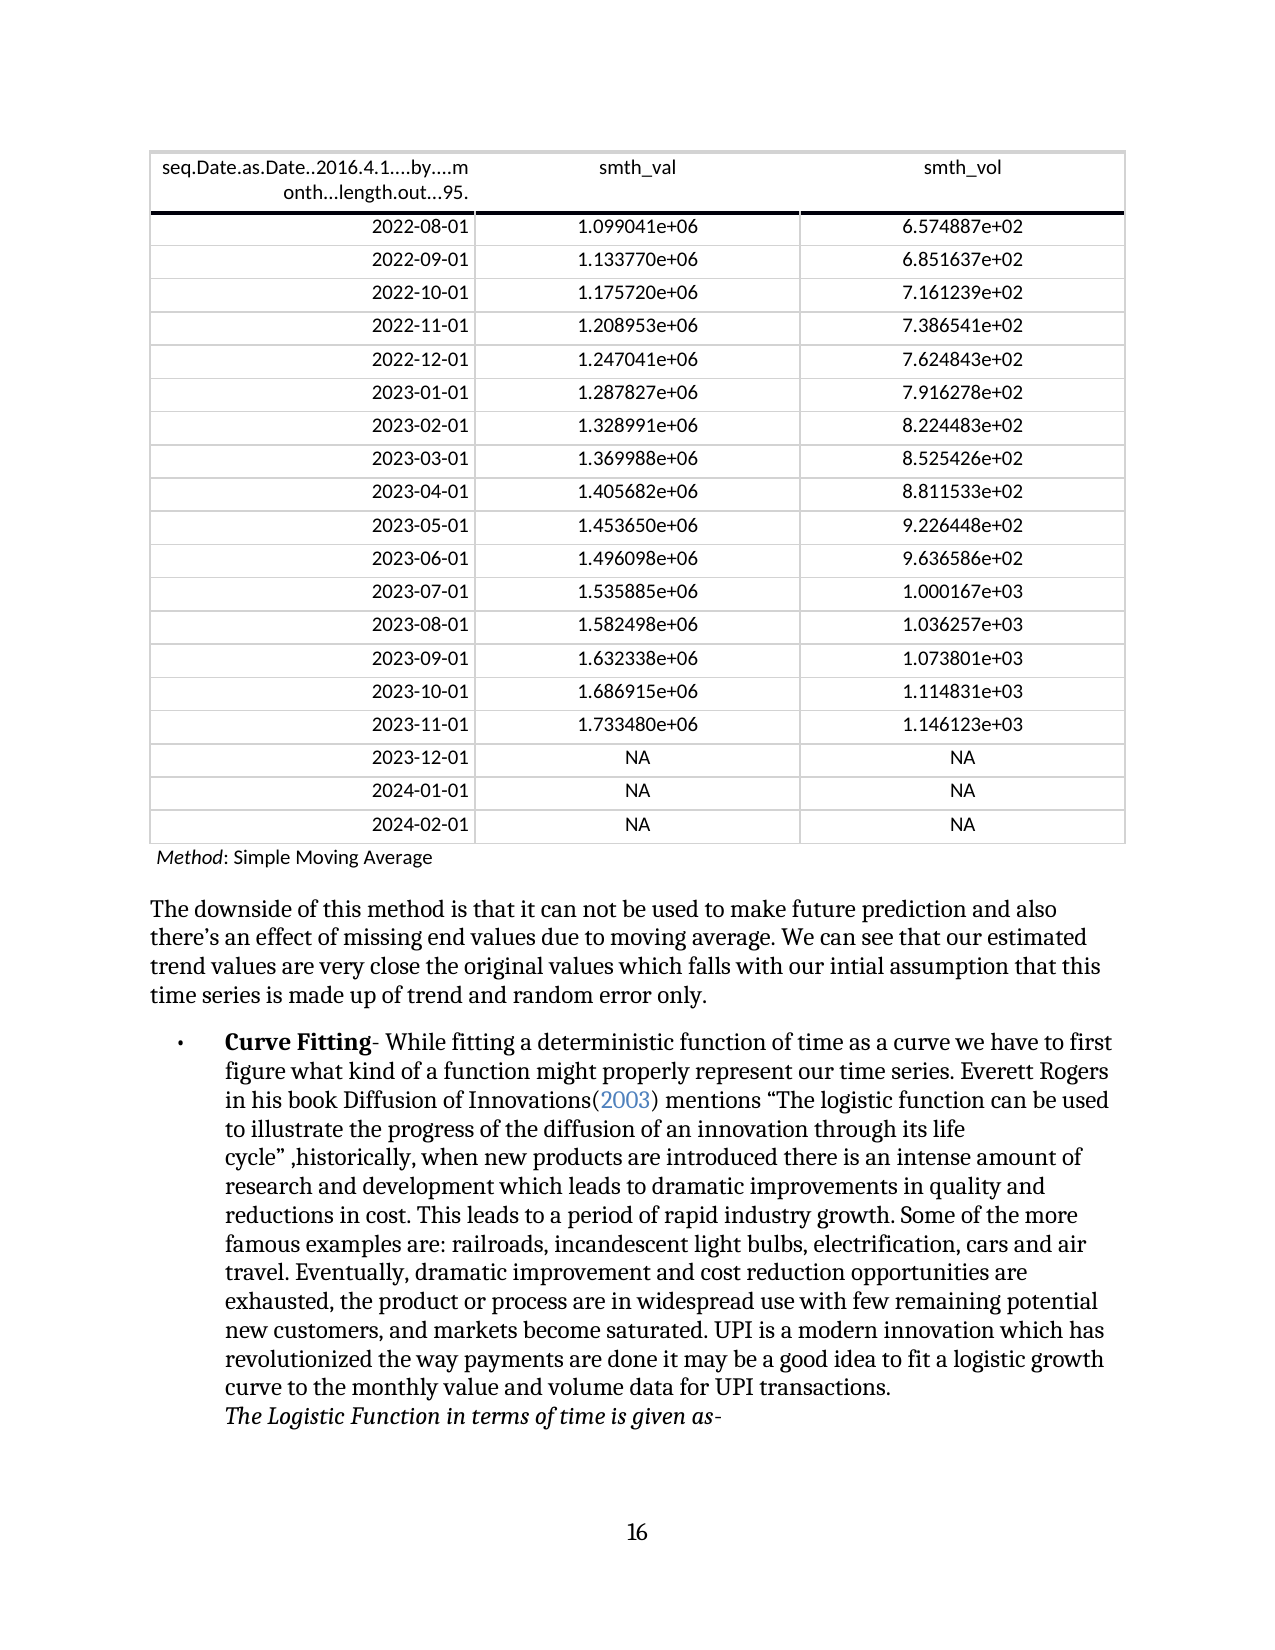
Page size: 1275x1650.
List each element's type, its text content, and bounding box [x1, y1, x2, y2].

table_cell 1.535885e+06 [476, 578, 799, 610]
table_cell 2023-04-01 [151, 479, 474, 510]
table_cell 1.686915e+06 [476, 678, 799, 710]
table_cell 1.073801e+03 [801, 645, 1124, 676]
table_cell NA [801, 811, 1124, 843]
table_cell 8.224483e+02 [801, 412, 1124, 444]
table_cell 2023-08-01 [151, 612, 474, 643]
table_cell 1.632338e+06 [476, 645, 799, 676]
table_cell 2024-01-01 [151, 778, 474, 809]
table_cell 8.525426e+02 [801, 446, 1124, 477]
table_cell 2023-02-01 [151, 412, 474, 444]
table_cell NA [801, 745, 1124, 776]
table_header seq.Date.as.Date..2016.4.1....by....month...length.out...95. [151, 154, 475, 211]
table_cell 2023-07-01 [151, 578, 474, 610]
table_cell 1.405682e+06 [476, 479, 799, 510]
table_cell 2023-10-01 [151, 678, 474, 710]
text The downside of this method is that it can not be used to make future prediction and also there’s an effect of missing end values due to moving average. We can see that our estimated trend values are very close the original values which falls with our intial assumption that this time series is made up of trend and random error only. [150, 894, 1125, 1009]
table_cell 8.811533e+02 [801, 479, 1124, 510]
table_cell 6.574887e+02 [801, 215, 1124, 244]
table_cell 1.146123e+03 [801, 711, 1124, 743]
table_cell 9.636586e+02 [801, 545, 1124, 577]
table_cell NA [476, 745, 799, 776]
table_header smth_val [475, 154, 800, 211]
table_cell 7.916278e+02 [801, 379, 1124, 411]
table_cell 1.133770e+06 [476, 246, 799, 278]
table_cell 1.099041e+06 [476, 215, 799, 244]
table_cell 9.226448e+02 [801, 512, 1124, 543]
table_cell 2024-02-01 [151, 811, 474, 843]
table_cell 7.161239e+02 [801, 279, 1124, 311]
table_cell 1.582498e+06 [476, 612, 799, 643]
table_cell 2023-01-01 [151, 379, 474, 411]
table_cell 2022-08-01 [151, 215, 474, 244]
table_cell 1.175720e+06 [476, 279, 799, 311]
list Curve Fitting- While fitting a deterministic function of time as a curve we have to first figure what kind of a function might properly represent our time series. Everett Rogers in his book Diffusion of Innovations(2003) mentions “The logistic function can be used to illustrate the progress of the diffusion of an innovation through its life cycle” ,historically, when new products are introduced there is an intense amount of research and development which leads to dramatic improvements in quality and reductions in cost. This leads to a period of rapid industry growth. Some of the more famous examples are: railroads, incandescent light bulbs, electrification, cars and air travel. Eventually, dramatic improvement and cost reduction opportunities are exhausted, the product or process are in widespread use with few remaining potential new customers, and markets become saturated. UPI is a modern innovation which has revolutionized the way payments are done it may be a good idea to fit a logistic growth curve to the monthly value and volume data for UPI transactions. The Logistic Function in terms of time is given as- [175, 1028, 1125, 1431]
table_cell 2023-11-01 [151, 711, 474, 743]
table_cell 1.247041e+06 [476, 346, 799, 377]
table_cell NA [476, 778, 799, 809]
table_cell 2023-12-01 [151, 745, 474, 776]
table_cell 2023-09-01 [151, 645, 474, 676]
table_cell 2022-10-01 [151, 279, 474, 311]
table_cell 1.287827e+06 [476, 379, 799, 411]
table_cell 2022-09-01 [151, 246, 474, 278]
table_cell 1.114831e+03 [801, 678, 1124, 710]
table_cell 1.369988e+06 [476, 446, 799, 477]
table_cell 7.386541e+02 [801, 313, 1124, 344]
table_cell 7.624843e+02 [801, 346, 1124, 377]
table_cell 6.851637e+02 [801, 246, 1124, 278]
table_cell 1.000167e+03 [801, 578, 1124, 610]
table_cell 1.453650e+06 [476, 512, 799, 543]
table_cell 1.036257e+03 [801, 612, 1124, 643]
table_cell NA [801, 778, 1124, 809]
table_cell 2023-03-01 [151, 446, 474, 477]
table_cell 2022-11-01 [151, 313, 474, 344]
table_cell 2023-06-01 [151, 545, 474, 577]
table_cell 1.733480e+06 [476, 711, 799, 743]
table_cell 1.328991e+06 [476, 412, 799, 444]
table_header smth_vol [800, 154, 1124, 211]
table_cell 1.496098e+06 [476, 545, 799, 577]
table_cell 1.208953e+06 [476, 313, 799, 344]
table_cell 2023-05-01 [151, 512, 474, 543]
table_cell 2022-12-01 [151, 346, 474, 377]
table_cell NA [476, 811, 799, 843]
table_cell Method: Simple Moving Average [150, 844, 1125, 876]
